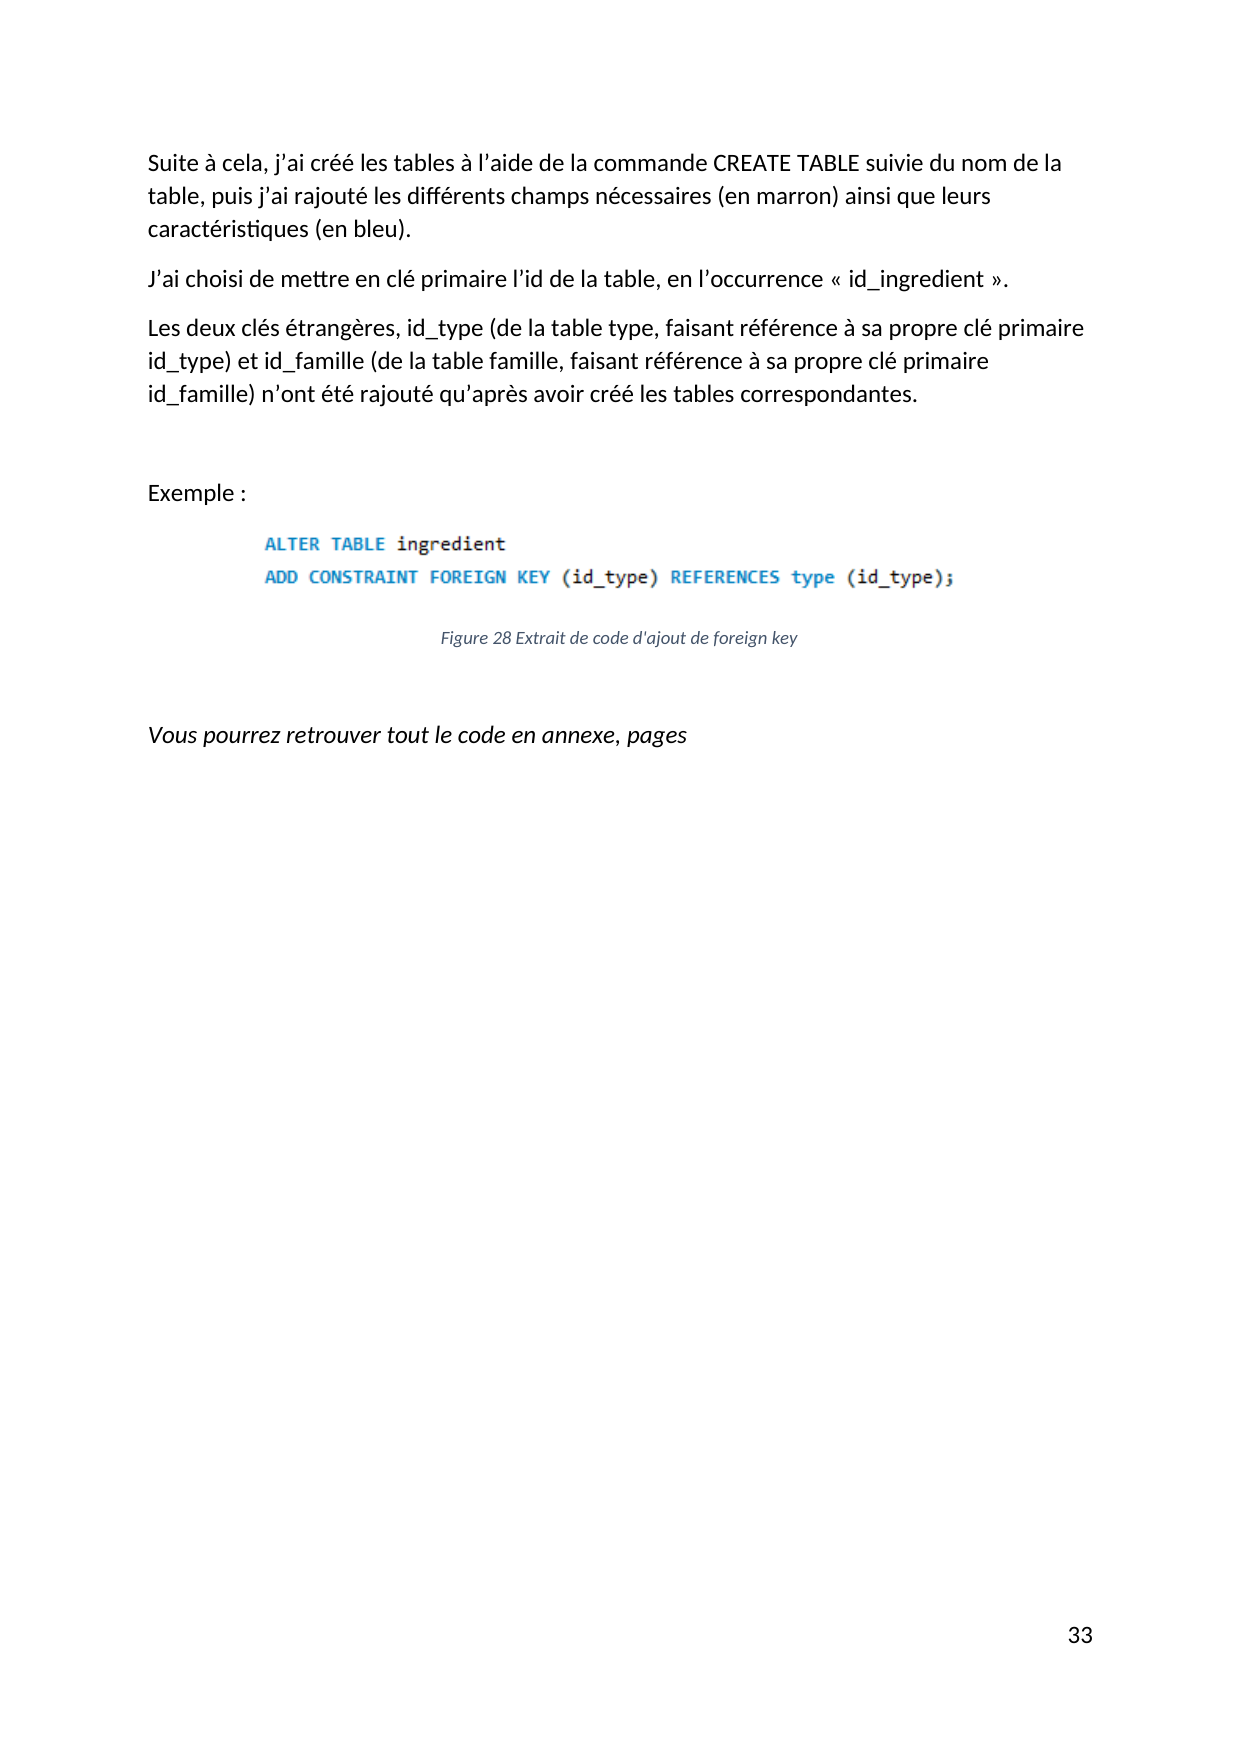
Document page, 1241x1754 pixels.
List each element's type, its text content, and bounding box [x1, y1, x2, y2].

text J’ai choisi de mettre en clé primaire l’id de la table, en l’occurrence « id_ingredient ». [148, 263, 1093, 293]
text Suite à cela, j’ai créé les tables à l’aide de la commande CREATE TABLE suivie du nom de la table, puis j’ai rajouté les différents champs nécessaires (en marron) ainsi que leurs caractéristiques (en bleu). [148, 148, 1093, 244]
text Vous pourrez retrouver tout le code en annexe, pages [148, 719, 1093, 750]
picture [262, 527, 978, 607]
text Exemple : [148, 478, 1093, 508]
text Les deux clés étrangères, id_type (de la table type, faisant référence à sa propre clé primaire id_type) et id_famille (de la table famille, faisant référence à sa propre clé primaire id_famille) n’ont été rajouté qu’après avoir créé les tables correspondantes. [148, 313, 1093, 409]
